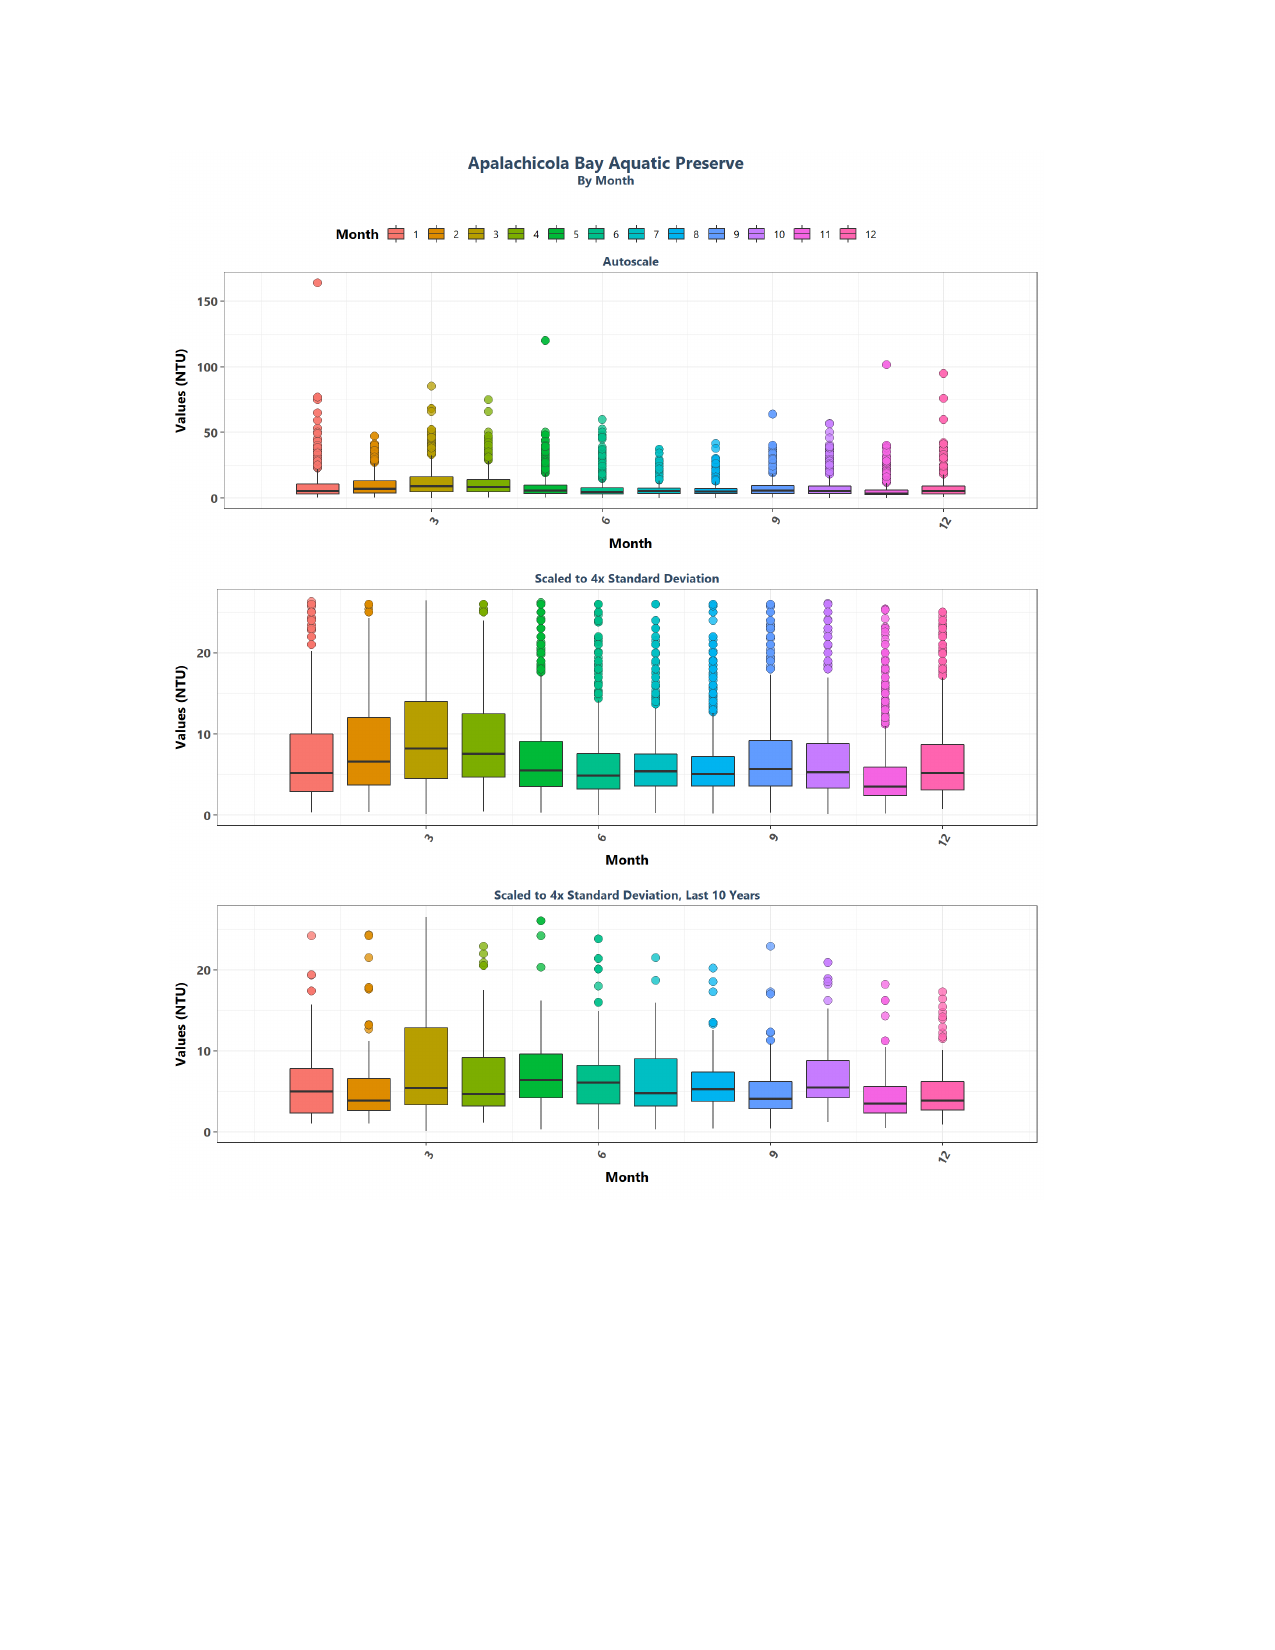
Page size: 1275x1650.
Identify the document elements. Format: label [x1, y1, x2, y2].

picture [168, 150, 1044, 1200]
